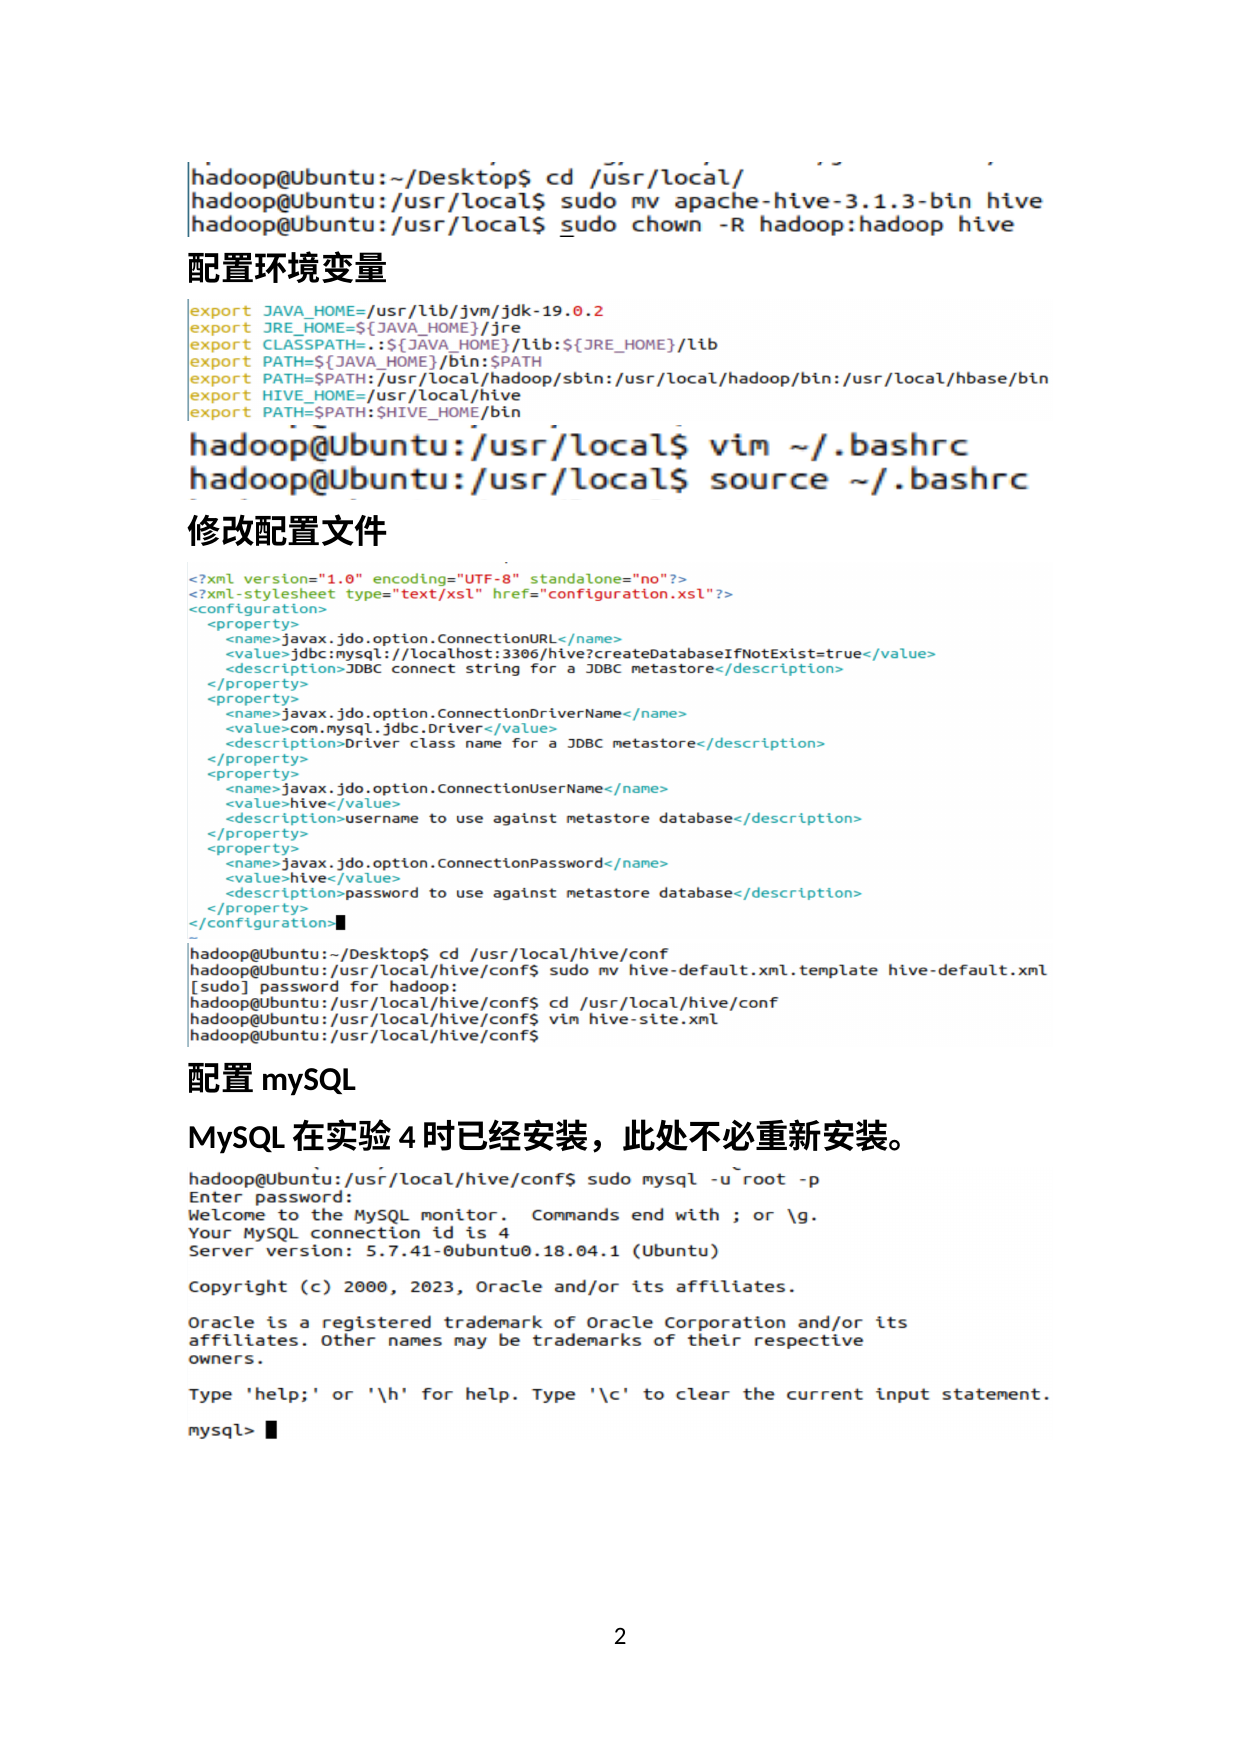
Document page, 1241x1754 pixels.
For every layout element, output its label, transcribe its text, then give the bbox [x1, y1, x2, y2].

picture [187, 162, 1053, 237]
text MySQL在实验4时已经安装，此处不必重新安装。 [187, 1109, 1087, 1158]
picture [187, 943, 1053, 1047]
picture [187, 425, 1033, 500]
picture [187, 299, 1053, 421]
text 配置mySQL [187, 1052, 1087, 1100]
text 配置环境变量 [187, 242, 1087, 290]
text 修改配置文件 [187, 504, 1087, 553]
picture [187, 562, 1053, 939]
picture [187, 1167, 1053, 1440]
